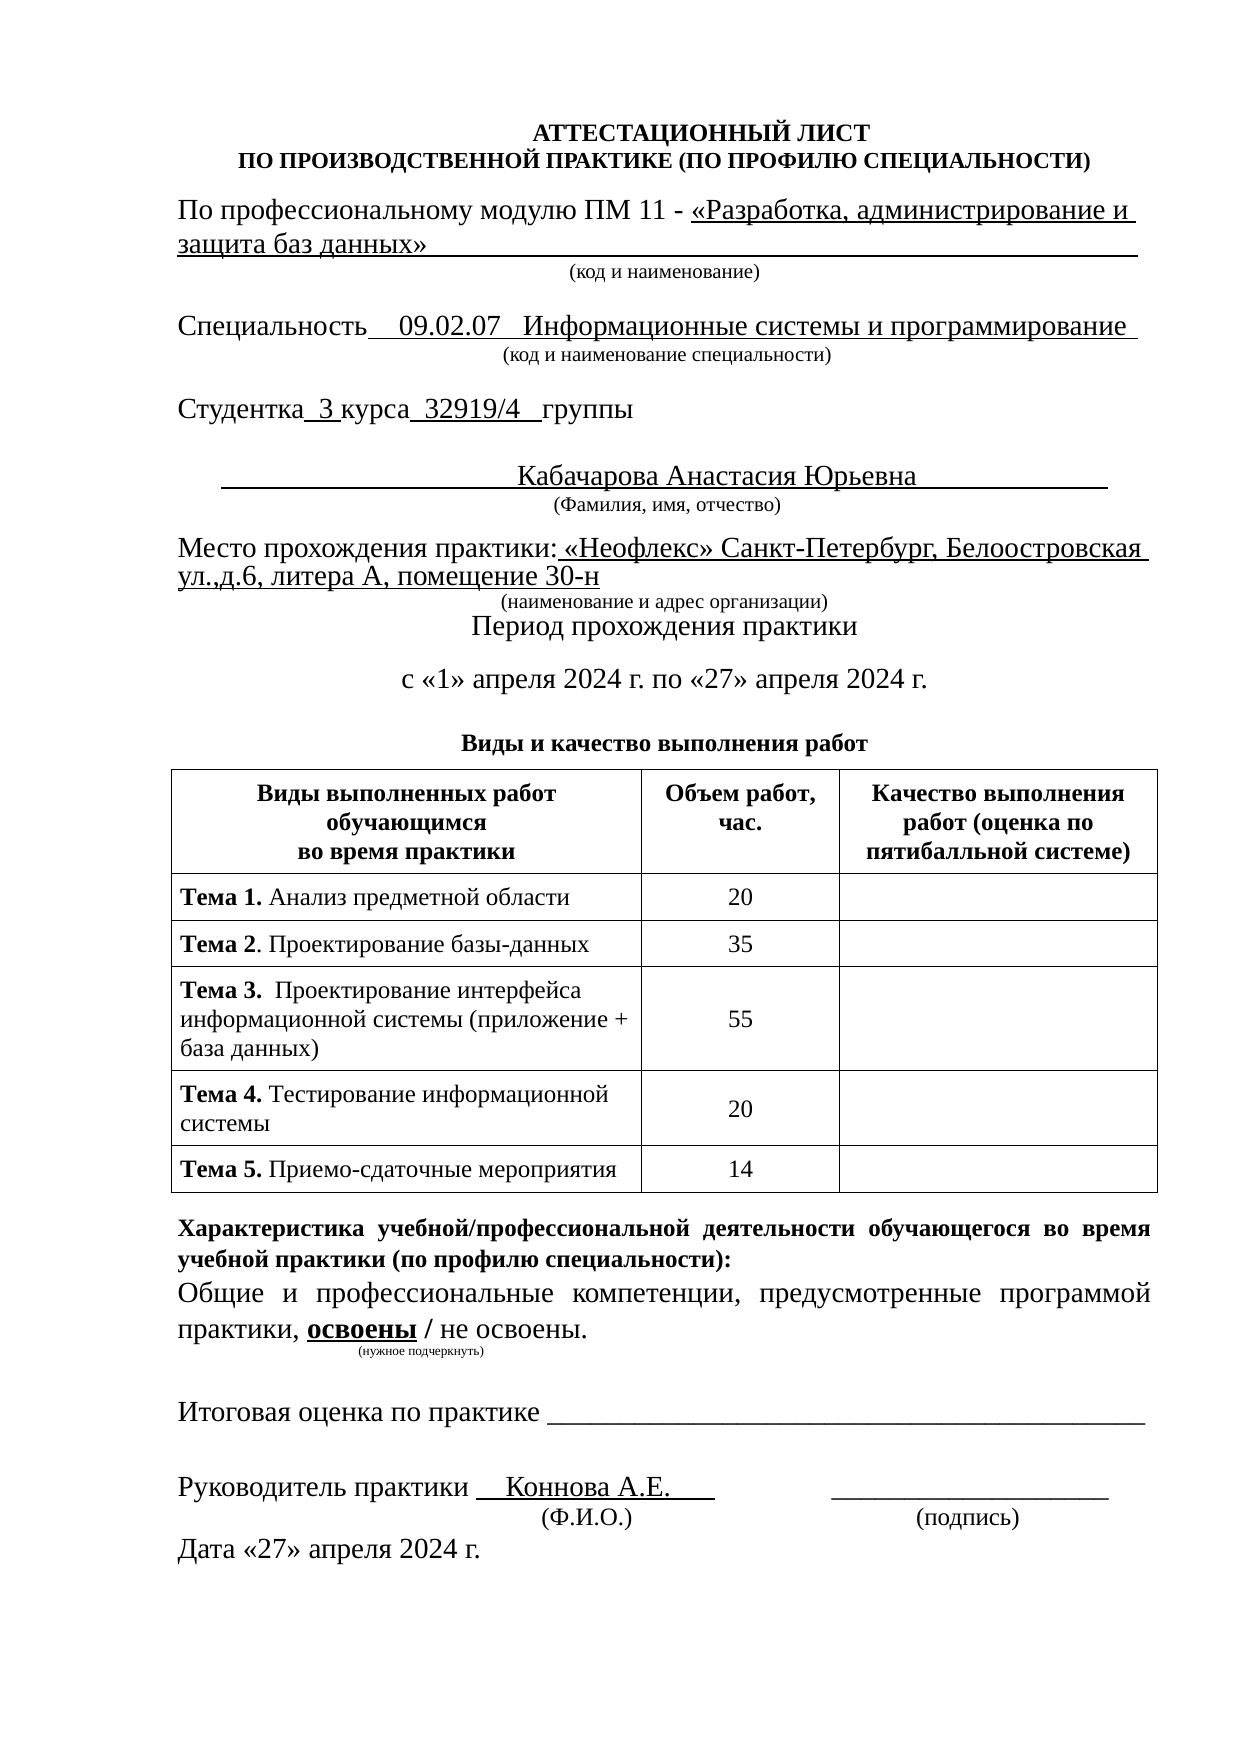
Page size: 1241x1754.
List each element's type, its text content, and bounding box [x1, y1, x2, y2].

table_cell [840, 1146, 1157, 1192]
text (код и наименование) [177, 259, 1152, 283]
text Кабачарова Анастасия Юрьевна [177, 458, 1152, 492]
text Виды и качество выполнения работ [177, 728, 1152, 757]
table_cell [840, 1071, 1157, 1145]
table_cell 20 [642, 874, 839, 919]
table_cell Тема 3. Проектирование интерфейса информационной системы (приложение + база данных) [172, 967, 641, 1070]
text ПО ПРОИЗВОДСТВЕННОЙ ПРАКТИКЕ (ПО ПРОФИЛЮ СПЕЦИАЛЬНОСТИ) [177, 147, 1152, 173]
table_cell Тема 1. Анализ предметной области [172, 874, 641, 919]
text Место прохождения практики: «Неофлекс» Санкт-Петербург, Белоостровская ул.,д.6, литера А, помещение 30-н [177, 535, 1152, 592]
text Общие и профессиональные компетенции, предусмотренные программой практики, освоены / не освоены. [177, 1275, 1152, 1345]
table_cell 55 [642, 967, 839, 1070]
text Период прохождения практики [177, 612, 1152, 641]
table_header Виды выполненных работ обучающимся во время практики [172, 770, 641, 873]
text Руководитель практики Коннова А.Е. ___________________ [177, 1469, 1152, 1502]
text (код и наименование специальности) [177, 342, 1152, 366]
table_cell 20 [642, 1071, 839, 1145]
table_cell [840, 874, 1157, 919]
table_cell Тема 4. Тестирование информационной системы [172, 1071, 641, 1145]
text Дата «27» апреля 2024 г. [177, 1531, 1152, 1565]
table_header Качество выполнения работ (оценка по пятибалльной системе) [840, 770, 1157, 873]
text (Ф.И.О.) (подпись) [472, 1502, 1152, 1531]
text (Фамилия, имя, отчество) [177, 492, 1152, 516]
text АТТЕСТАЦИОННЫЙ ЛИСТ [251, 118, 1152, 147]
text Специальность 09.02.07 Информационные системы и программирование [177, 308, 1152, 342]
table_cell Тема 2. Проектирование базы-данных [172, 921, 641, 966]
table_header Объем работ, час. [642, 770, 839, 873]
text Студентка 3 курса 32919/4 группы [177, 391, 1152, 425]
text (нужное подчеркнуть) [177, 1348, 664, 1369]
text Итоговая оценка по практике _________________________________________ [177, 1394, 1152, 1427]
table_cell Тема 5. Приемо-сдаточные мероприятия [172, 1146, 641, 1192]
table_cell [840, 967, 1157, 1070]
text По профессиональному модулю ПМ 11 - «Разработка, администрирование и защита баз данных» [177, 192, 1152, 259]
text (наименование и адрес организации) [177, 592, 1152, 612]
table_cell [840, 921, 1157, 966]
text Характеристика учебной/профессиональной деятельности обучающегося во время учебной практики (по профилю специальности): [177, 1213, 1152, 1273]
table_cell 35 [642, 921, 839, 966]
table_cell 14 [642, 1146, 839, 1192]
text с «1» апреля 2024 г. по «27» апреля 2024 г. [177, 666, 1152, 694]
